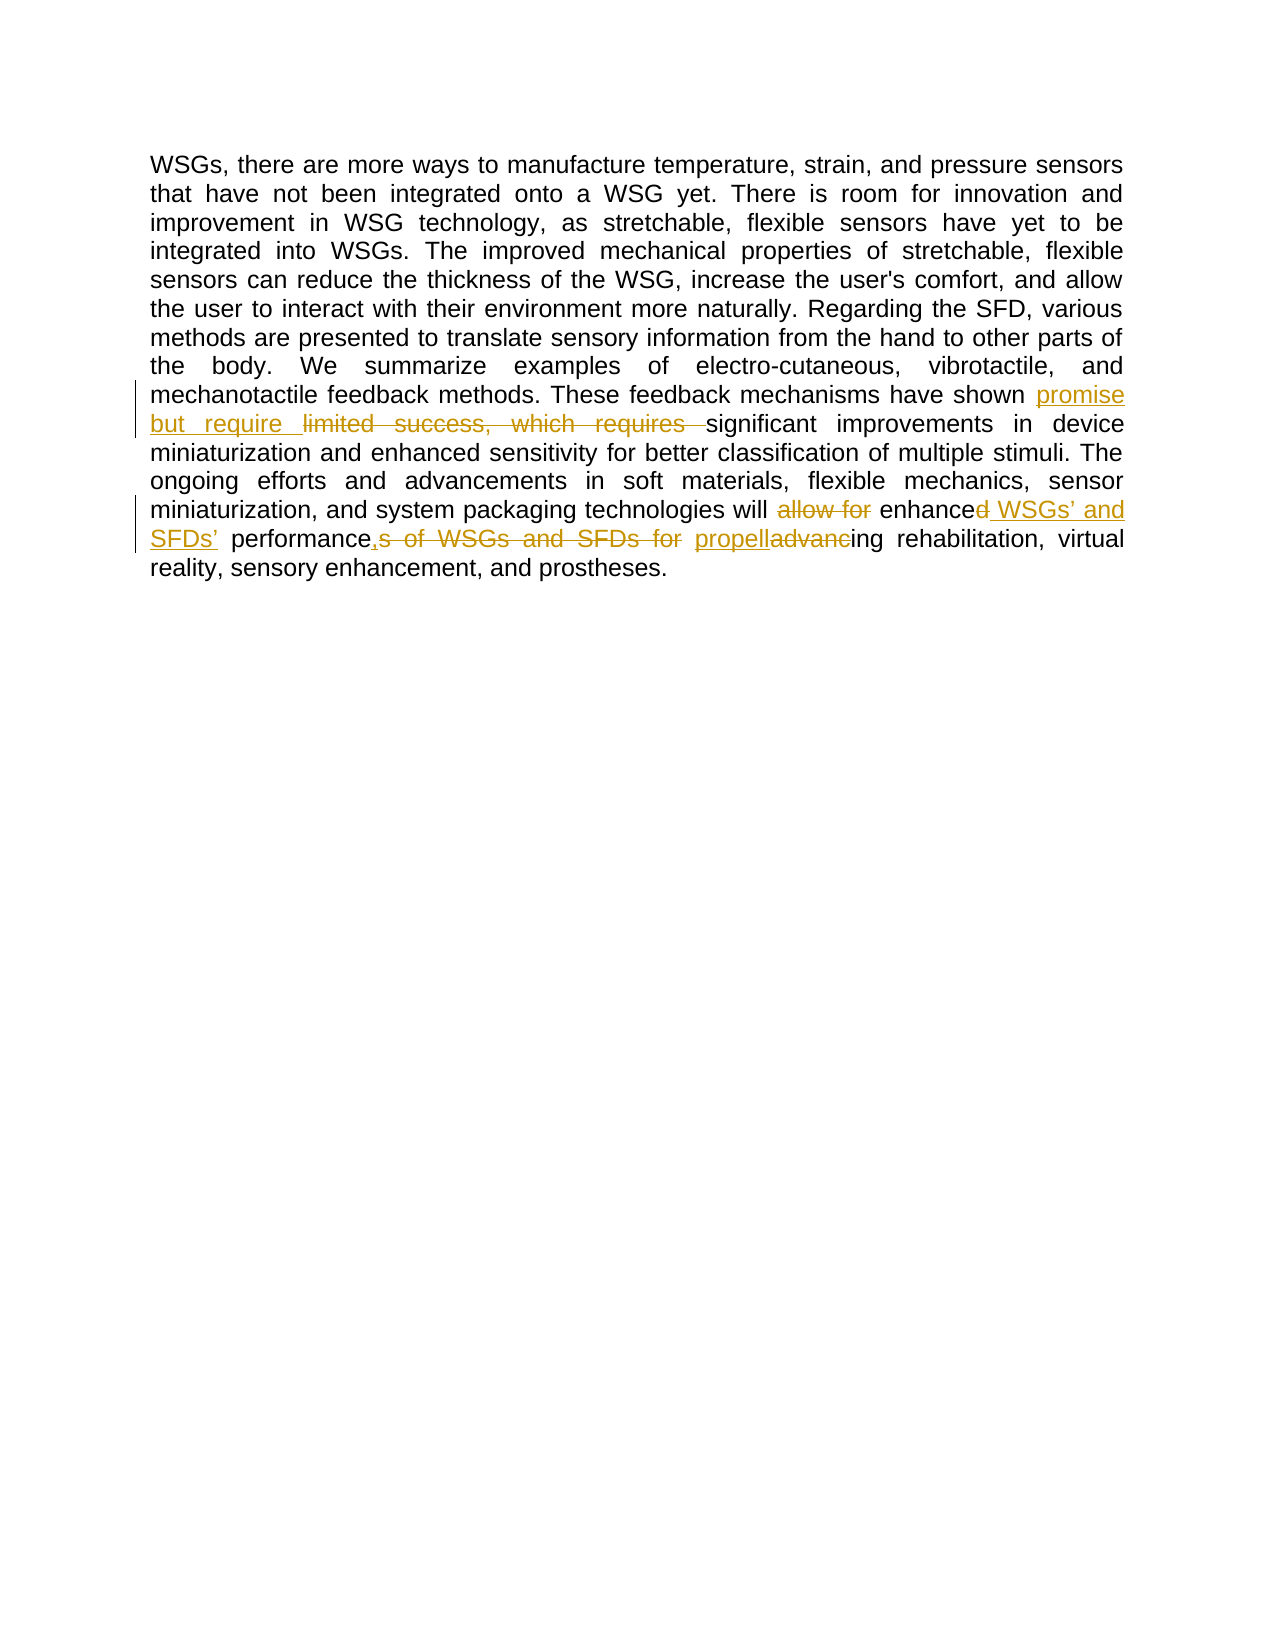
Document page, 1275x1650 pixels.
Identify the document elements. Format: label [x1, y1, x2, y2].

text [150, 150, 1125, 581]
